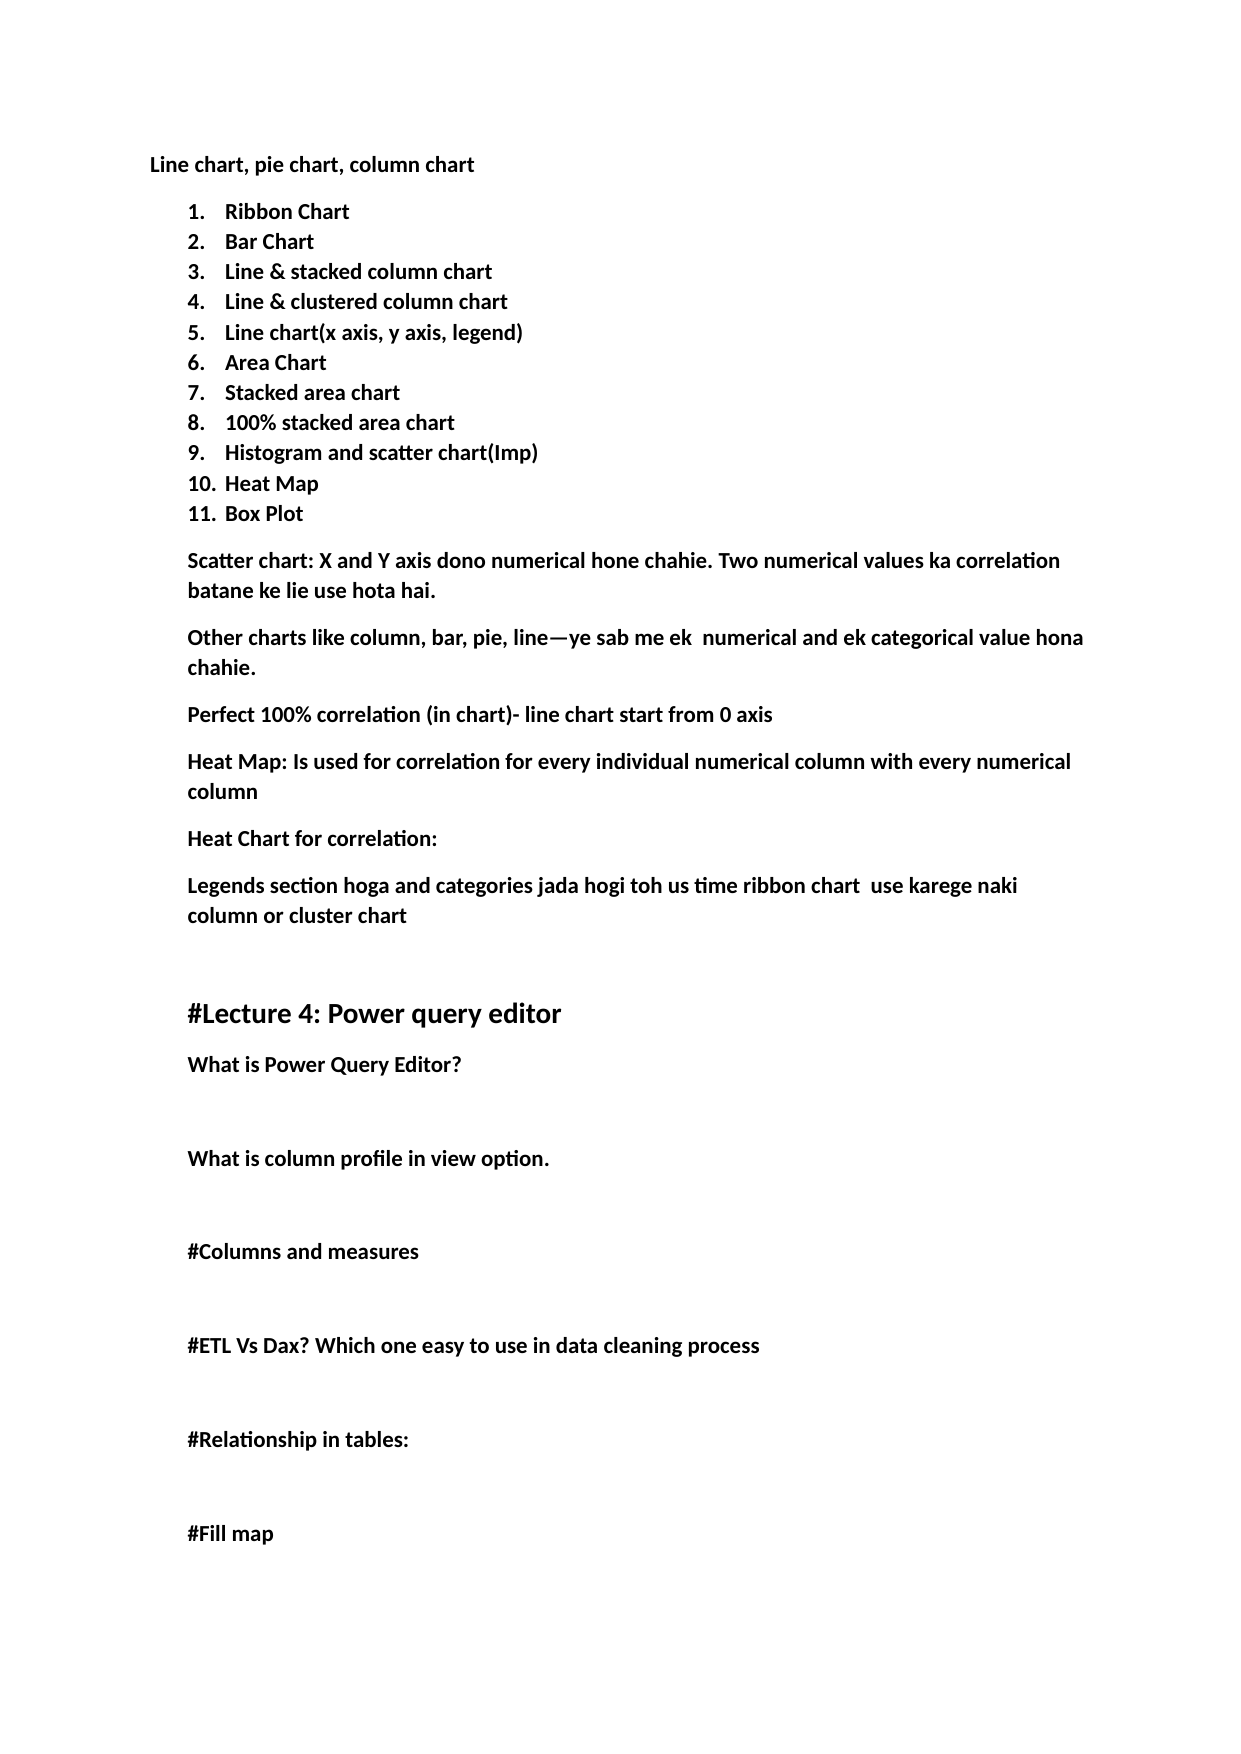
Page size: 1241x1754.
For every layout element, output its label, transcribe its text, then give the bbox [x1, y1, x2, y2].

text Heat Map: Is used for correlation for every individual numerical column with every numerical column [187, 747, 1090, 805]
list Ribbon Chart [187, 197, 1090, 225]
list Bar Chart [187, 227, 1090, 255]
text #ETL Vs Dax? Which one easy to use in data cleaning process [187, 1331, 1090, 1359]
text What is column profile in view option. [187, 1144, 1090, 1172]
list Histogram and scatter chart(Imp) [187, 438, 1090, 467]
text Scatter chart: X and Y axis dono numerical hone chahie. Two numerical values ka correlation batane ke lie use hota hai. [187, 546, 1090, 604]
list Stacked area chart [187, 378, 1090, 406]
text #Relationship in tables: [187, 1425, 1090, 1453]
list Line & stacked column chart [187, 257, 1090, 285]
text #Fill map [187, 1519, 1090, 1547]
list Area Chart [187, 348, 1090, 376]
list 100% stacked area chart [187, 408, 1090, 436]
text Legends section hoga and categories jada hogi toh us time ribbon chart use karege naki column or cluster chart [187, 871, 1090, 929]
list Line & clustered column chart [187, 287, 1090, 316]
text Other charts like column, bar, pie, line—ye sab me ek numerical and ek categorical value hona chahie. [187, 623, 1090, 681]
text Line chart, pie chart, column chart [150, 150, 1090, 178]
text #Columns and measures [187, 1237, 1090, 1265]
text Heat Chart for correlation: [187, 824, 1090, 852]
text Perfect 100% correlation (in chart)- line chart start from 0 axis [187, 700, 1090, 728]
text What is Power Query Editor? [187, 1050, 1090, 1078]
list Box Plot [187, 499, 1090, 527]
list Line chart(x axis, y axis, legend) [187, 318, 1090, 346]
list Heat Map [187, 469, 1090, 497]
text #Lecture 4: Power query editor [187, 995, 1090, 1030]
